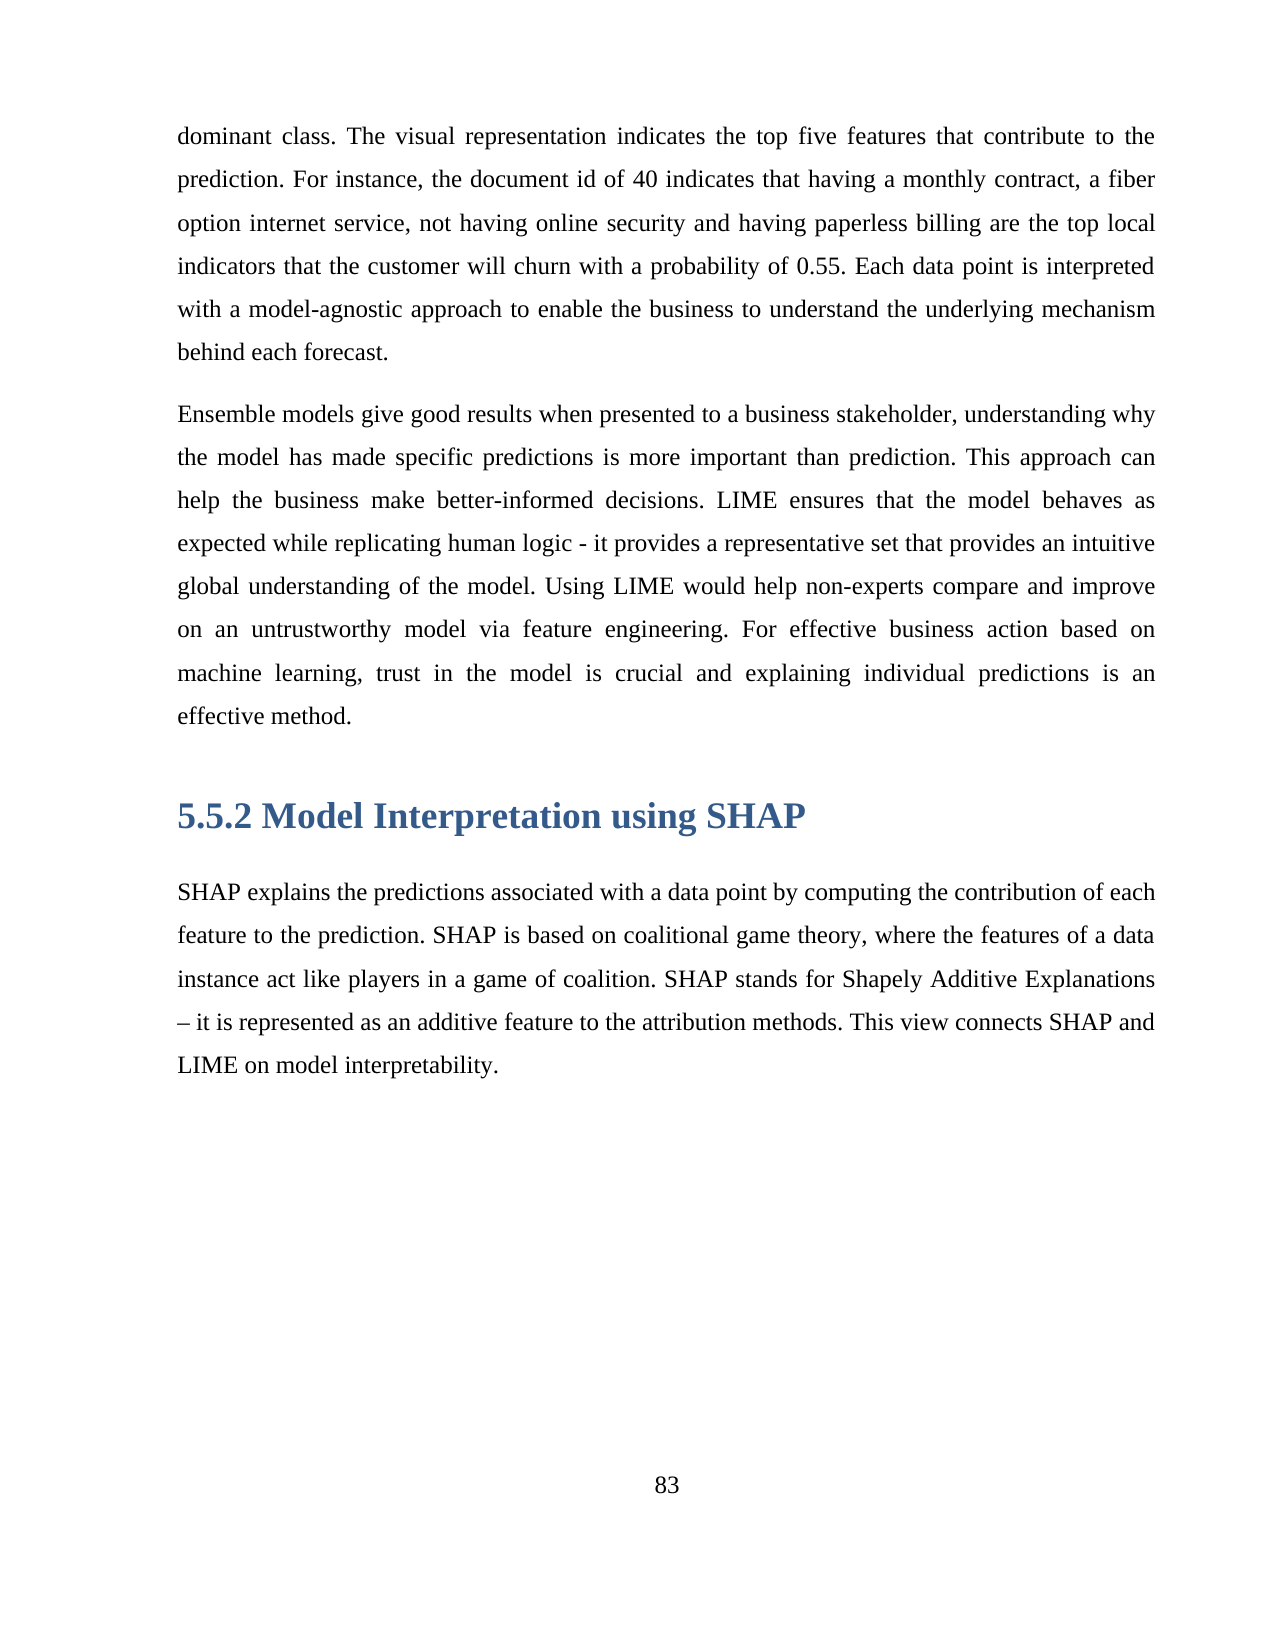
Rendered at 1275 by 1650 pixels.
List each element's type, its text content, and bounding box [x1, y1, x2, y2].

text Ensemble models give good results when presented to a business stakeholder, understanding why the model has made specific predictions is more important than prediction. This approach can help the business make better-informed decisions. LIME ensures that the model behaves as expected while replicating human logic - it provides a representative set that provides an intuitive global understanding of the model. Using LIME would help non-experts compare and improve on an untrustworthy model via feature engineering. For effective business action based on machine learning, trust in the model is crucial and explaining individual predictions is an effective method. [177, 399, 1156, 729]
subtitle 5.5.2 Model Interpretation using SHAP [177, 794, 1156, 837]
text SHAP explains the predictions associated with a data point by computing the contribution of each feature to the prediction. SHAP is based on coalitional game theory, where the features of a data instance act like players in a game of coalition. SHAP stands for Shapely Additive Explanations – it is represented as an additive feature to the attribution methods. This view connects SHAP and LIME on model interpretability. [177, 877, 1156, 1079]
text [177, 121, 1156, 366]
